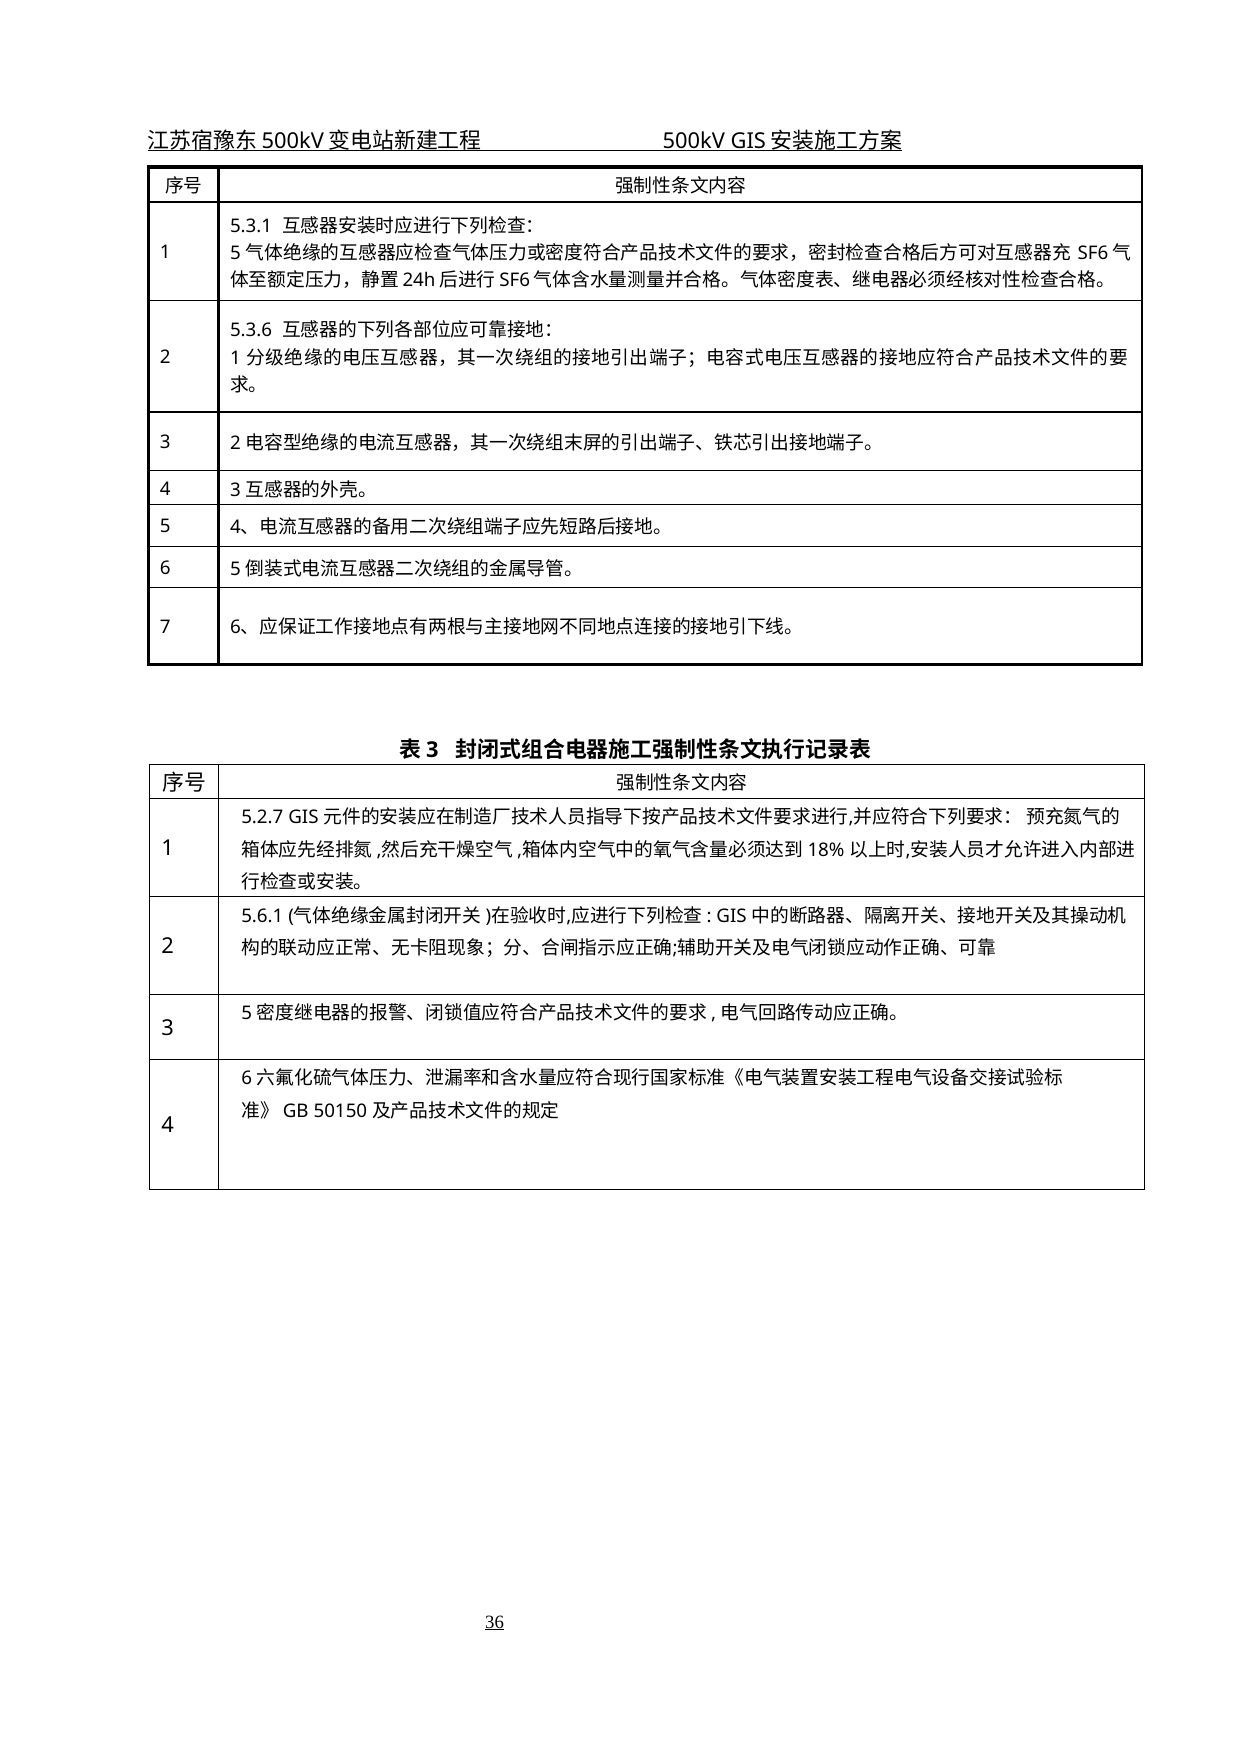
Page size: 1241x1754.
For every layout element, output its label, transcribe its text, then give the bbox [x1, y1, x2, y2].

table_cell 2 电容型绝缘的电流互感器，其一次绕组末屏的引出端子、铁芯引出接地端子。 [220, 413, 1141, 470]
table_cell 6 [150, 547, 217, 587]
table_cell 5.2.7 GIS 元件的安装应在制造厂技术人员指导下按产品技术文件要求进行,并应符合下列要求： 预充氮气的箱体应先经排氮 ,然后充干燥空气 ,箱体内空气中的氧气含量必须达到 18% 以上时,安装人员才允许进入内部进行检查或安装。 [219, 799, 1144, 896]
table_cell 5.3.6 互感器的下列各部位应可靠接地： 1 分级绝缘的电压互感器，其一次绕组的接地引出端子；电容式电压互感器的接地应符合产品技术文件的要求。 [220, 301, 1141, 411]
text 表 3 封闭式组合电器施工强制性条文执行记录表 [148, 731, 1122, 764]
table_header 强制性条文内容 [220, 169, 1141, 201]
table_cell 6 六氟化硫气体压力、泄漏率和含水量应符合现行国家标准《电气装置安装工程电气设备交接试验标 准》 GB 50150 及产品技术文件的规定 [219, 1060, 1144, 1188]
table_cell 5 倒装式电流互感器二次绕组的金属导管。 [220, 547, 1141, 587]
table_cell 4 [150, 471, 217, 504]
table_cell 1 [150, 203, 217, 299]
table_cell 2 [150, 897, 218, 993]
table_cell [220, 203, 1141, 299]
table_header 序号 [150, 169, 217, 201]
table_cell 2 [150, 301, 217, 411]
table_cell 5.6.1 (气体绝缘金属封闭开关 )在验收时,应进行下列检查 : GIS 中的断路器、隔离开关、接地开关及其操动机构的联动应正常、无卡阻现象；分、合闸指示应正确;辅助开关及电气闭锁应动作正确、可靠 [219, 897, 1144, 993]
table_cell 3 [150, 995, 218, 1058]
table_header 序号 [150, 765, 218, 797]
table_header 强制性条文内容 [219, 765, 1144, 797]
table_cell 4、电流互感器的备用二次绕组端子应先短路后接地。 [220, 505, 1141, 546]
table_cell 5 [150, 505, 217, 546]
table_cell 1 [150, 799, 218, 896]
table_cell 4 [150, 1060, 218, 1188]
table_cell 7 [150, 588, 217, 663]
table_cell 3 互感器的外壳。 [220, 471, 1141, 504]
table_cell 6、应保证工作接地点有两根与主接地网不同地点连接的接地引下线。 [220, 588, 1141, 663]
table_cell 5 密度继电器的报警、闭锁值应符合产品技术文件的要求 , 电气回路传动应正确。 [219, 995, 1144, 1058]
table_cell 3 [150, 413, 217, 470]
